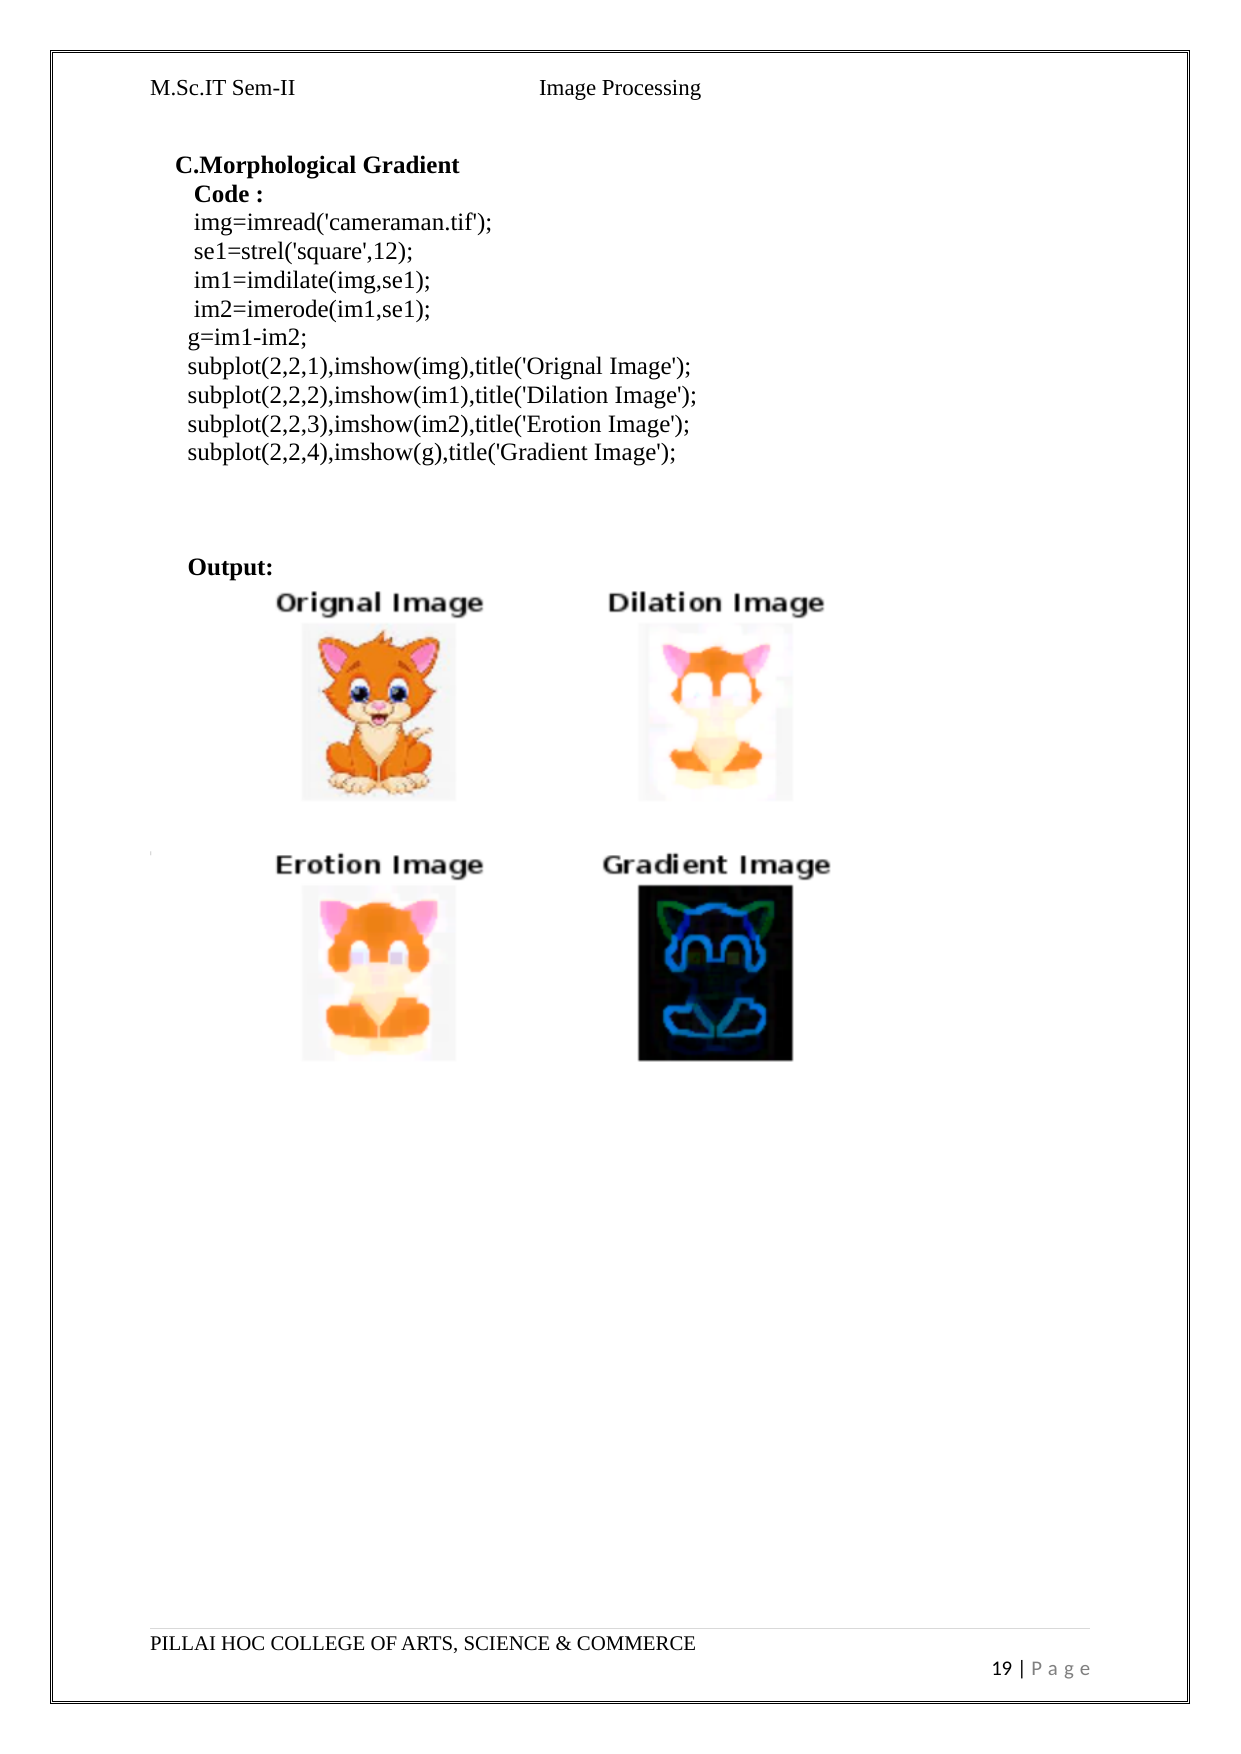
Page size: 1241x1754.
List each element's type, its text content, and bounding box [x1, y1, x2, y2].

text im1=imdilate(img,se1); [150, 265, 1090, 294]
picture [150, 581, 910, 1122]
text img=imread('cameraman.tif'); [150, 207, 1090, 236]
text im2=imerode(im1,se1); [150, 294, 1090, 322]
text subplot(2,2,2),imshow(im1),title('Dilation Image'); [150, 380, 1090, 409]
text subplot(2,2,4),imshow(g),title('Gradient Image'); [150, 437, 1090, 466]
text subplot(2,2,1),imshow(img),title('Orignal Image'); [150, 351, 1090, 380]
text subplot(2,2,3),imshow(im2),title('Erotion Image'); [150, 409, 1090, 437]
text Code : [187, 179, 1090, 207]
text C.Morphological Gradient [150, 150, 1090, 179]
text g=im1-im2; [150, 322, 1090, 351]
text se1=strel('square',12); [150, 236, 1090, 265]
text Output: [150, 552, 1090, 581]
